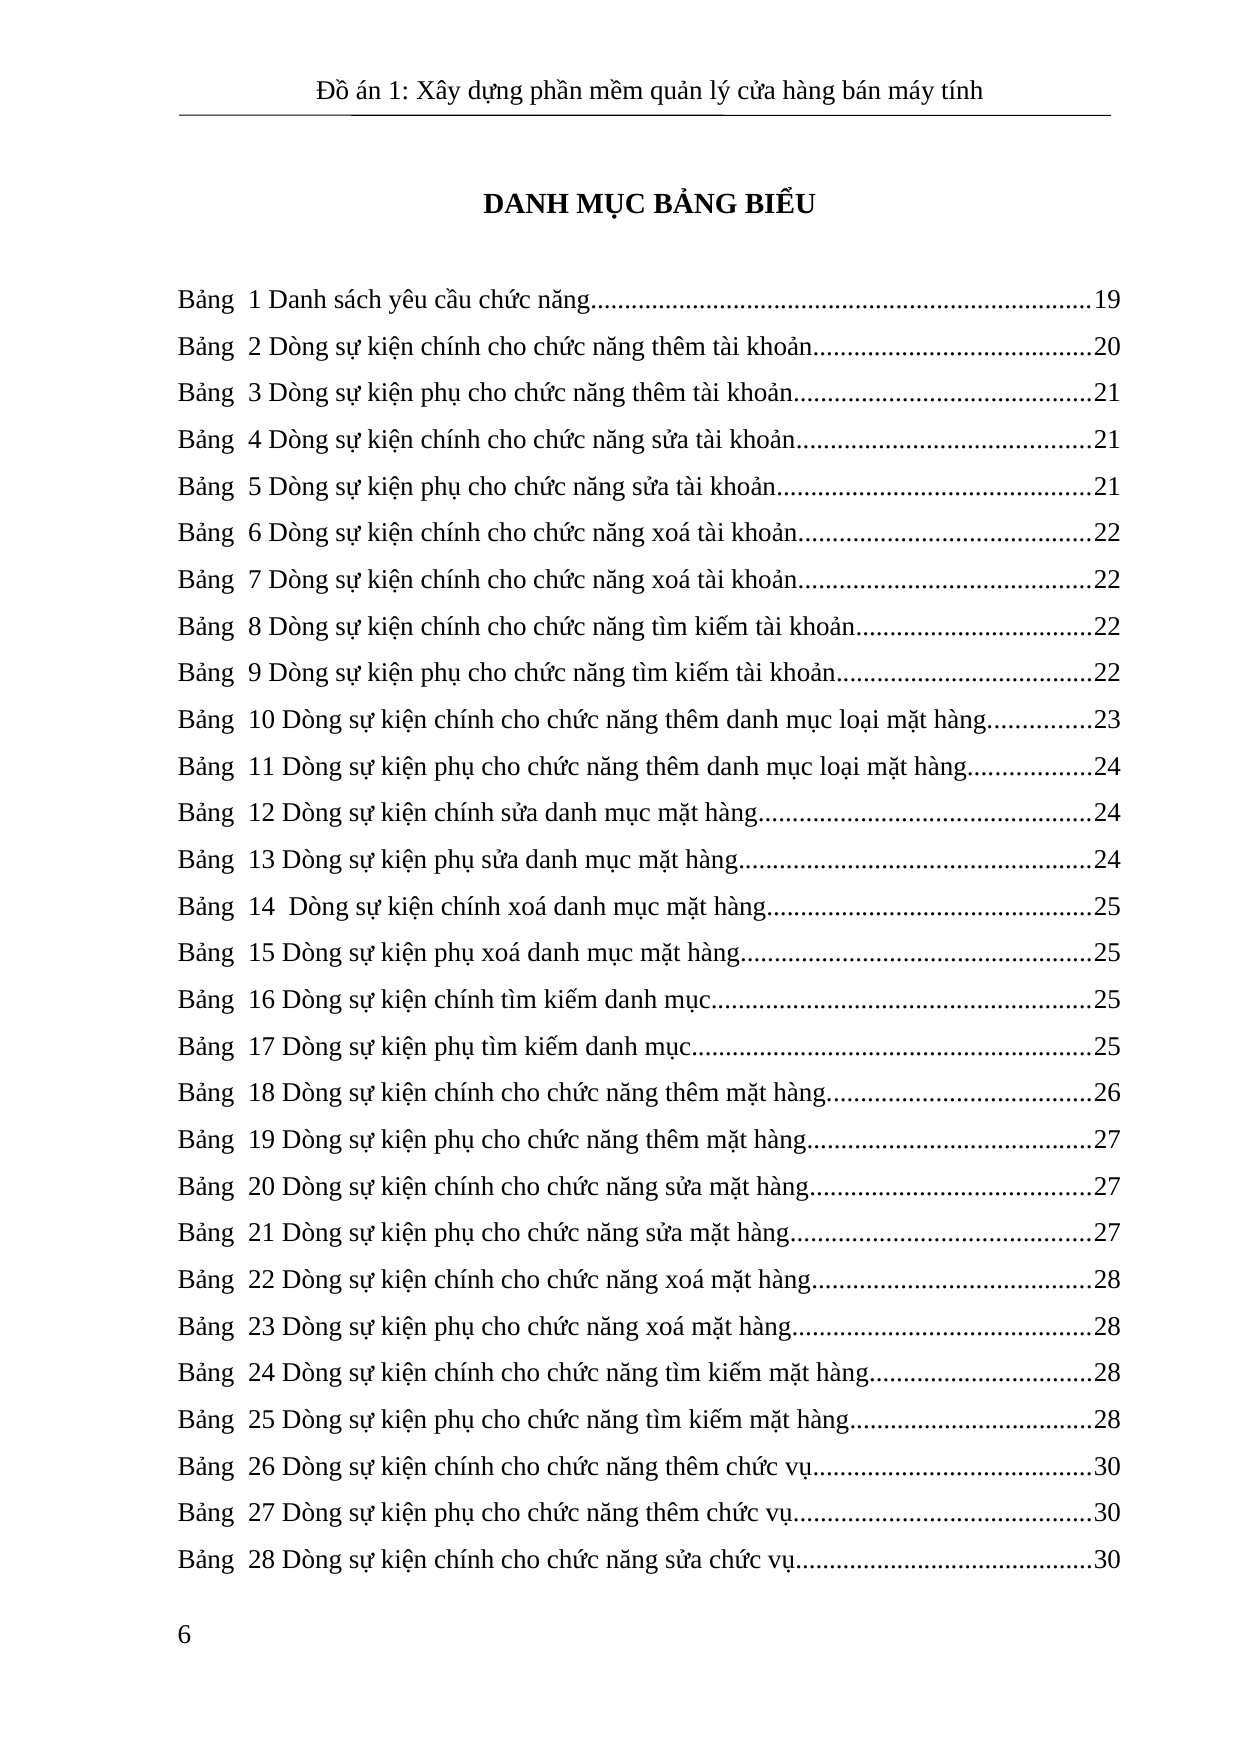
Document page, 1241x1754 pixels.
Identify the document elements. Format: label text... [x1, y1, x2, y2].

text Bảng 28 Dòng sự kiện chính cho chức năng sửa chức vụ 30 [177, 1543, 1122, 1574]
text Bảng 22 Dòng sự kiện chính cho chức năng xoá mặt hàng 28 [177, 1263, 1122, 1294]
text Bảng 14 Dòng sự kiện chính xoá danh mục mặt hàng 25 [177, 890, 1122, 921]
text Bảng 27 Dòng sự kiện phụ cho chức năng thêm chức vụ 30 [177, 1496, 1122, 1528]
text Bảng 10 Dòng sự kiện chính cho chức năng thêm danh mục loại mặt hàng 23 [177, 703, 1122, 734]
text Bảng 19 Dòng sự kiện phụ cho chức năng thêm mặt hàng 27 [177, 1123, 1122, 1154]
text Bảng 13 Dòng sự kiện phụ sửa danh mục mặt hàng 24 [177, 843, 1122, 874]
text Bảng 8 Dòng sự kiện chính cho chức năng tìm kiếm tài khoản 22 [177, 610, 1122, 641]
text Bảng 26 Dòng sự kiện chính cho chức năng thêm chức vụ 30 [177, 1450, 1122, 1481]
text Bảng 11 Dòng sự kiện phụ cho chức năng thêm danh mục loại mặt hàng 24 [177, 750, 1122, 781]
text Bảng 20 Dòng sự kiện chính cho chức năng sửa mặt hàng 27 [177, 1170, 1122, 1201]
text Bảng 16 Dòng sự kiện chính tìm kiếm danh mục 25 [177, 983, 1122, 1014]
text Bảng 1 Danh sách yêu cầu chức năng 19 [177, 283, 1122, 314]
text Bảng 2 Dòng sự kiện chính cho chức năng thêm tài khoản 20 [177, 330, 1122, 361]
text Bảng 3 Dòng sự kiện phụ cho chức năng thêm tài khoản 21 [177, 376, 1122, 408]
text Bảng 6 Dòng sự kiện chính cho chức năng xoá tài khoản 22 [177, 516, 1122, 548]
text Bảng 12 Dòng sự kiện chính sửa danh mục mặt hàng 24 [177, 796, 1122, 828]
text Bảng 23 Dòng sự kiện phụ cho chức năng xoá mặt hàng 28 [177, 1310, 1122, 1341]
text Bảng 25 Dòng sự kiện phụ cho chức năng tìm kiếm mặt hàng 28 [177, 1403, 1122, 1434]
text Bảng 4 Dòng sự kiện chính cho chức năng sửa tài khoản 21 [177, 423, 1122, 454]
text Bảng 5 Dòng sự kiện phụ cho chức năng sửa tài khoản 21 [177, 470, 1122, 501]
text Bảng 24 Dòng sự kiện chính cho chức năng tìm kiếm mặt hàng 28 [177, 1356, 1122, 1388]
text Bảng 21 Dòng sự kiện phụ cho chức năng sửa mặt hàng 27 [177, 1216, 1122, 1248]
text DANH MỤC BẢNG BIỂU [177, 186, 1122, 220]
text Bảng 18 Dòng sự kiện chính cho chức năng thêm mặt hàng. 26 [177, 1076, 1122, 1108]
text Bảng 7 Dòng sự kiện chính cho chức năng xoá tài khoản 22 [177, 563, 1122, 594]
text Bảng 15 Dòng sự kiện phụ xoá danh mục mặt hàng 25 [177, 936, 1122, 968]
text Bảng 9 Dòng sự kiện phụ cho chức năng tìm kiếm tài khoản 22 [177, 656, 1122, 688]
text Bảng 17 Dòng sự kiện phụ tìm kiếm danh mục 25 [177, 1030, 1122, 1061]
